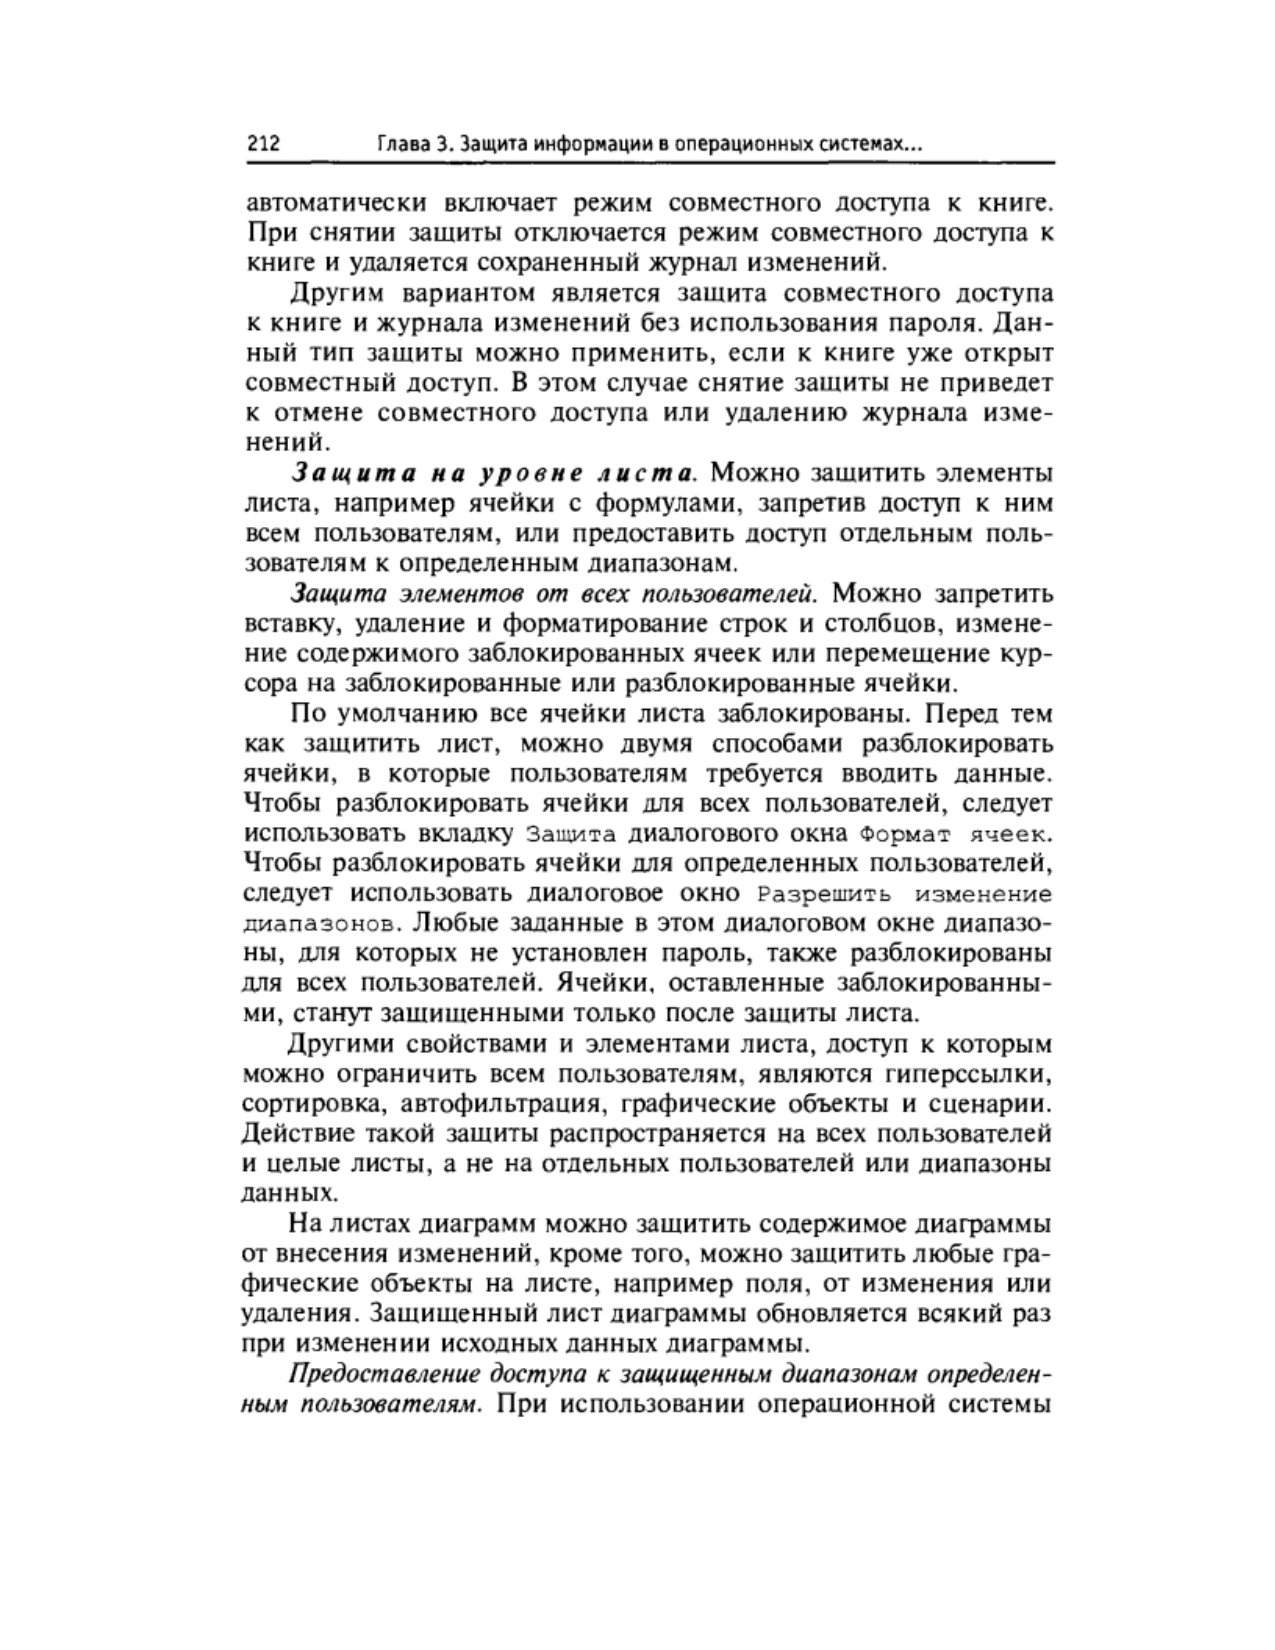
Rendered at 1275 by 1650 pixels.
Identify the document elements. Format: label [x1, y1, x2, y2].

text [177, 118, 1186, 1458]
picture [177, 118, 1118, 1453]
